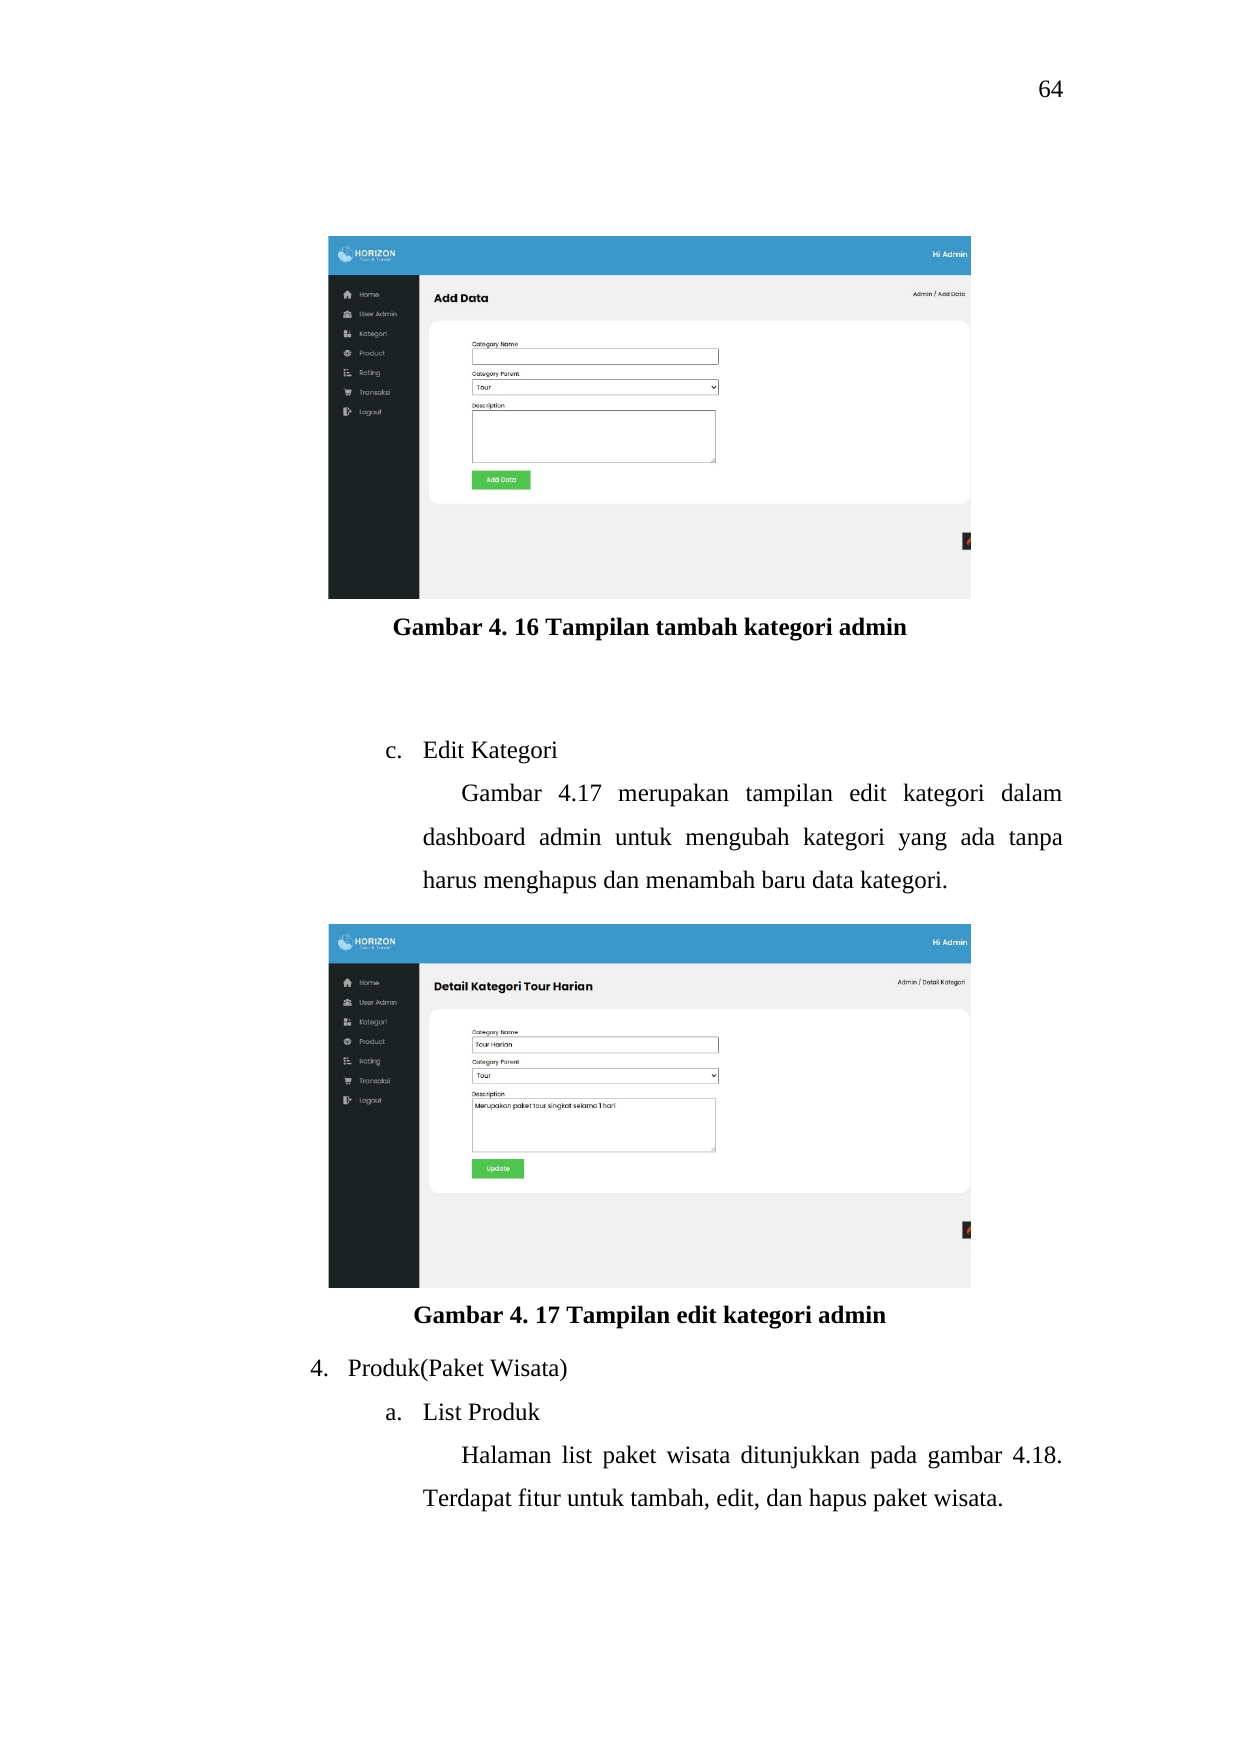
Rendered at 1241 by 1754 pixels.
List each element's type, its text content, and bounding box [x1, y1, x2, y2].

picture [328, 924, 971, 1288]
list Halaman list paket wisata ditunjukkan pada gambar 4.18. Terdapat fitur untuk tambah, edit, dan hapus paket wisata. [423, 1440, 1063, 1512]
list Edit Kategori [385, 735, 1063, 764]
list List Produk [385, 1397, 1063, 1425]
list Gambar 4.17 merupakan tampilan edit kategori dalam dashboard admin untuk mengubah kategori yang ada tanpa harus menghapus dan menambah baru data kategori. [423, 778, 1063, 893]
picture [328, 236, 971, 599]
list Produk(Paket Wisata) [310, 1353, 1063, 1382]
